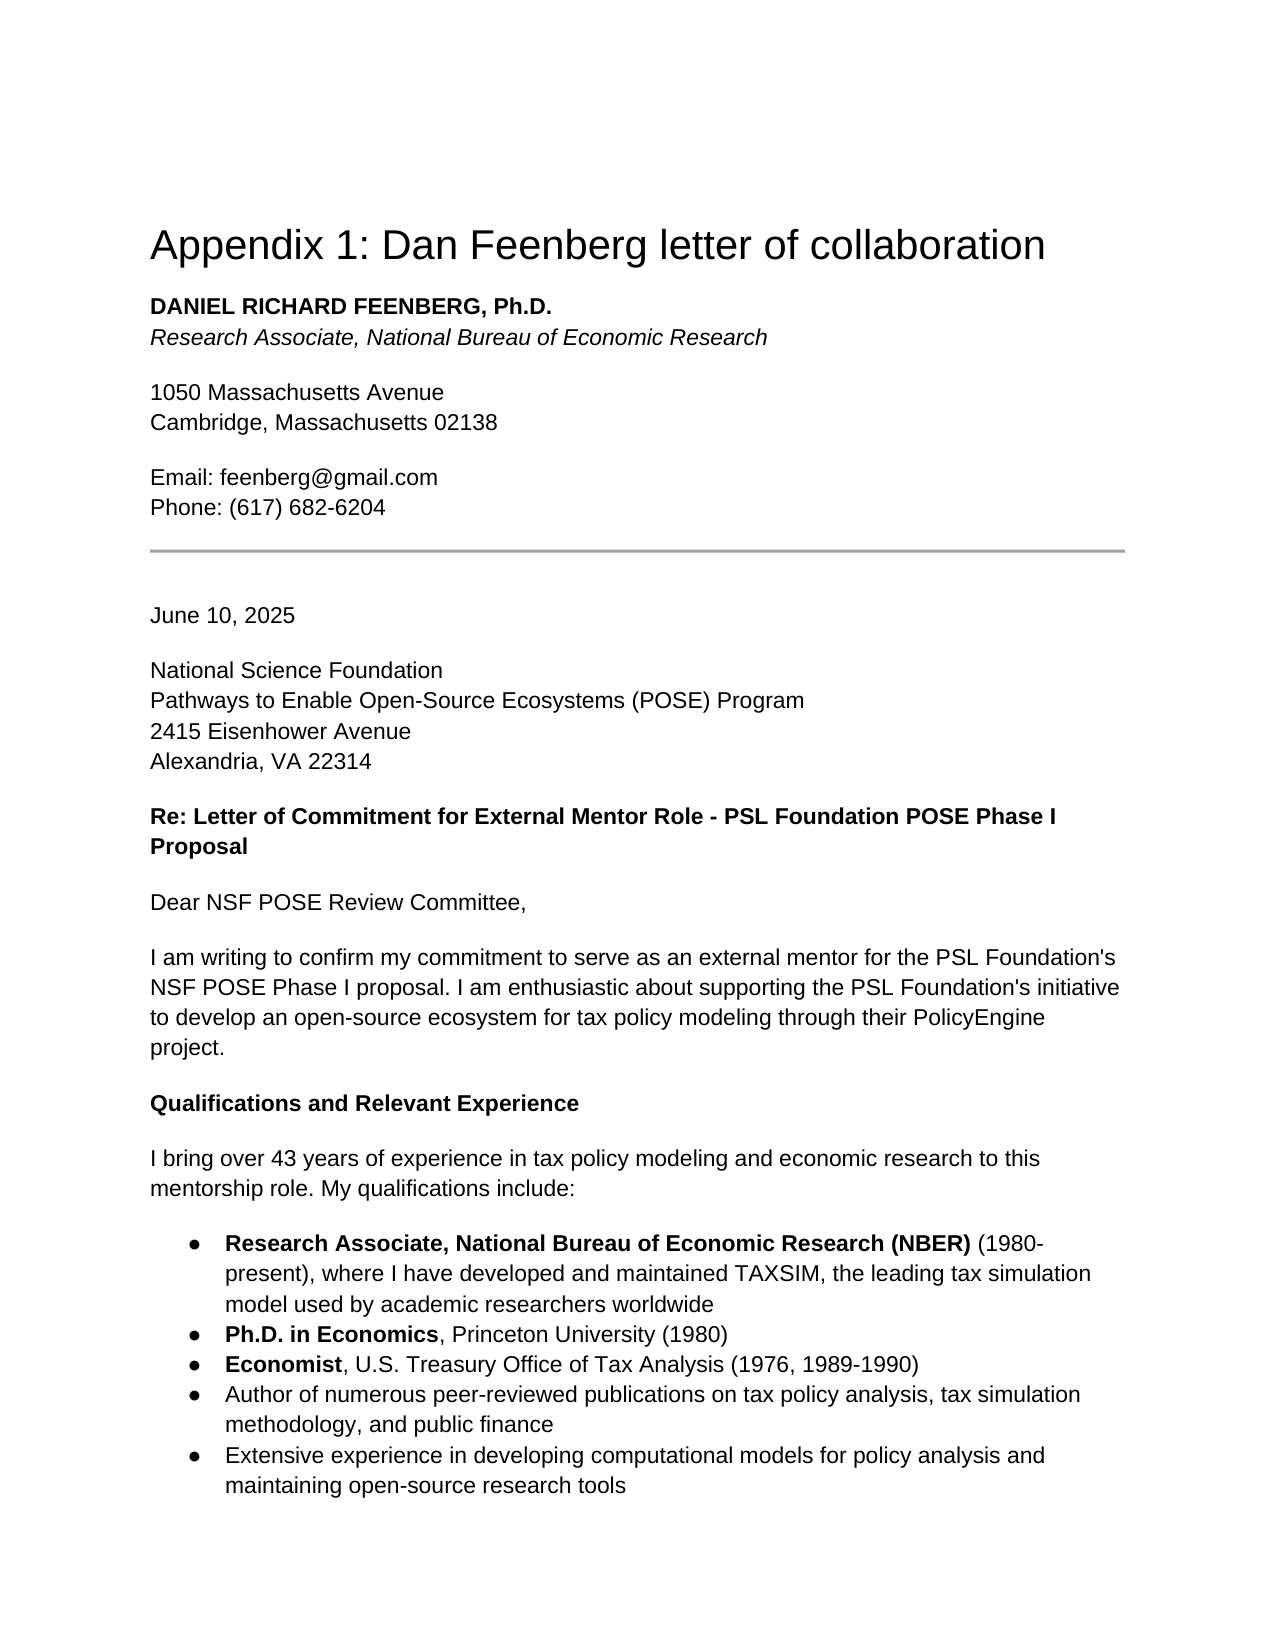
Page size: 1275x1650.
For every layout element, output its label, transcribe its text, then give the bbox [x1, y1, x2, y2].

text DANIEL RICHARD FEENBERG, Ph.D. Research Associate, National Bureau of Economic Research [150, 293, 1125, 350]
text June 10, 2025 [150, 602, 1125, 628]
list Research Associate, National Bureau of Economic Research (NBER) (1980-present), where I have developed and maintained TAXSIM, the leading tax simulation model used by academic researchers worldwide [187, 1230, 1125, 1317]
text I am writing to confirm my commitment to serve as an external mentor for the PSL Foundation's NSF POSE Phase I proposal. I am enthusiastic about supporting the PSL Foundation's initiative to develop an open-source ecosystem for tax policy modeling through their PolicyEngine project. [150, 944, 1125, 1061]
subtitle Appendix 1: Dan Feenberg letter of collaboration [150, 220, 1125, 268]
text 1050 Massachusetts Avenue Cambridge, Massachusetts 02138 [150, 379, 1125, 435]
text Email: feenberg@gmail.com Phone: (617) 682-6204 [150, 464, 1125, 521]
text Qualifications and Relevant Experience [150, 1089, 1125, 1116]
list Author of numerous peer-reviewed publications on tax policy analysis, tax simulation methodology, and public finance [187, 1381, 1125, 1438]
text National Science Foundation Pathways to Enable Open-Source Ecosystems (POSE) Program 2415 Eisenhower Avenue Alexandria, VA 22314 [150, 657, 1125, 774]
text Re: Letter of Commitment for External Mentor Role - PSL Foundation POSE Phase I Proposal [150, 803, 1125, 860]
text I bring over 43 years of experience in tax policy modeling and economic research to this mentorship role. My qualifications include: [150, 1145, 1125, 1201]
list Economist, U.S. Treasury Office of Tax Analysis (1976, 1989-1990) [187, 1351, 1125, 1377]
list Extensive experience in developing computational models for policy analysis and maintaining open-source research tools [187, 1442, 1125, 1498]
list Ph.D. in Economics, Princeton University (1980) [187, 1321, 1125, 1347]
text Dear NSF POSE Review Committee, [150, 888, 1125, 915]
